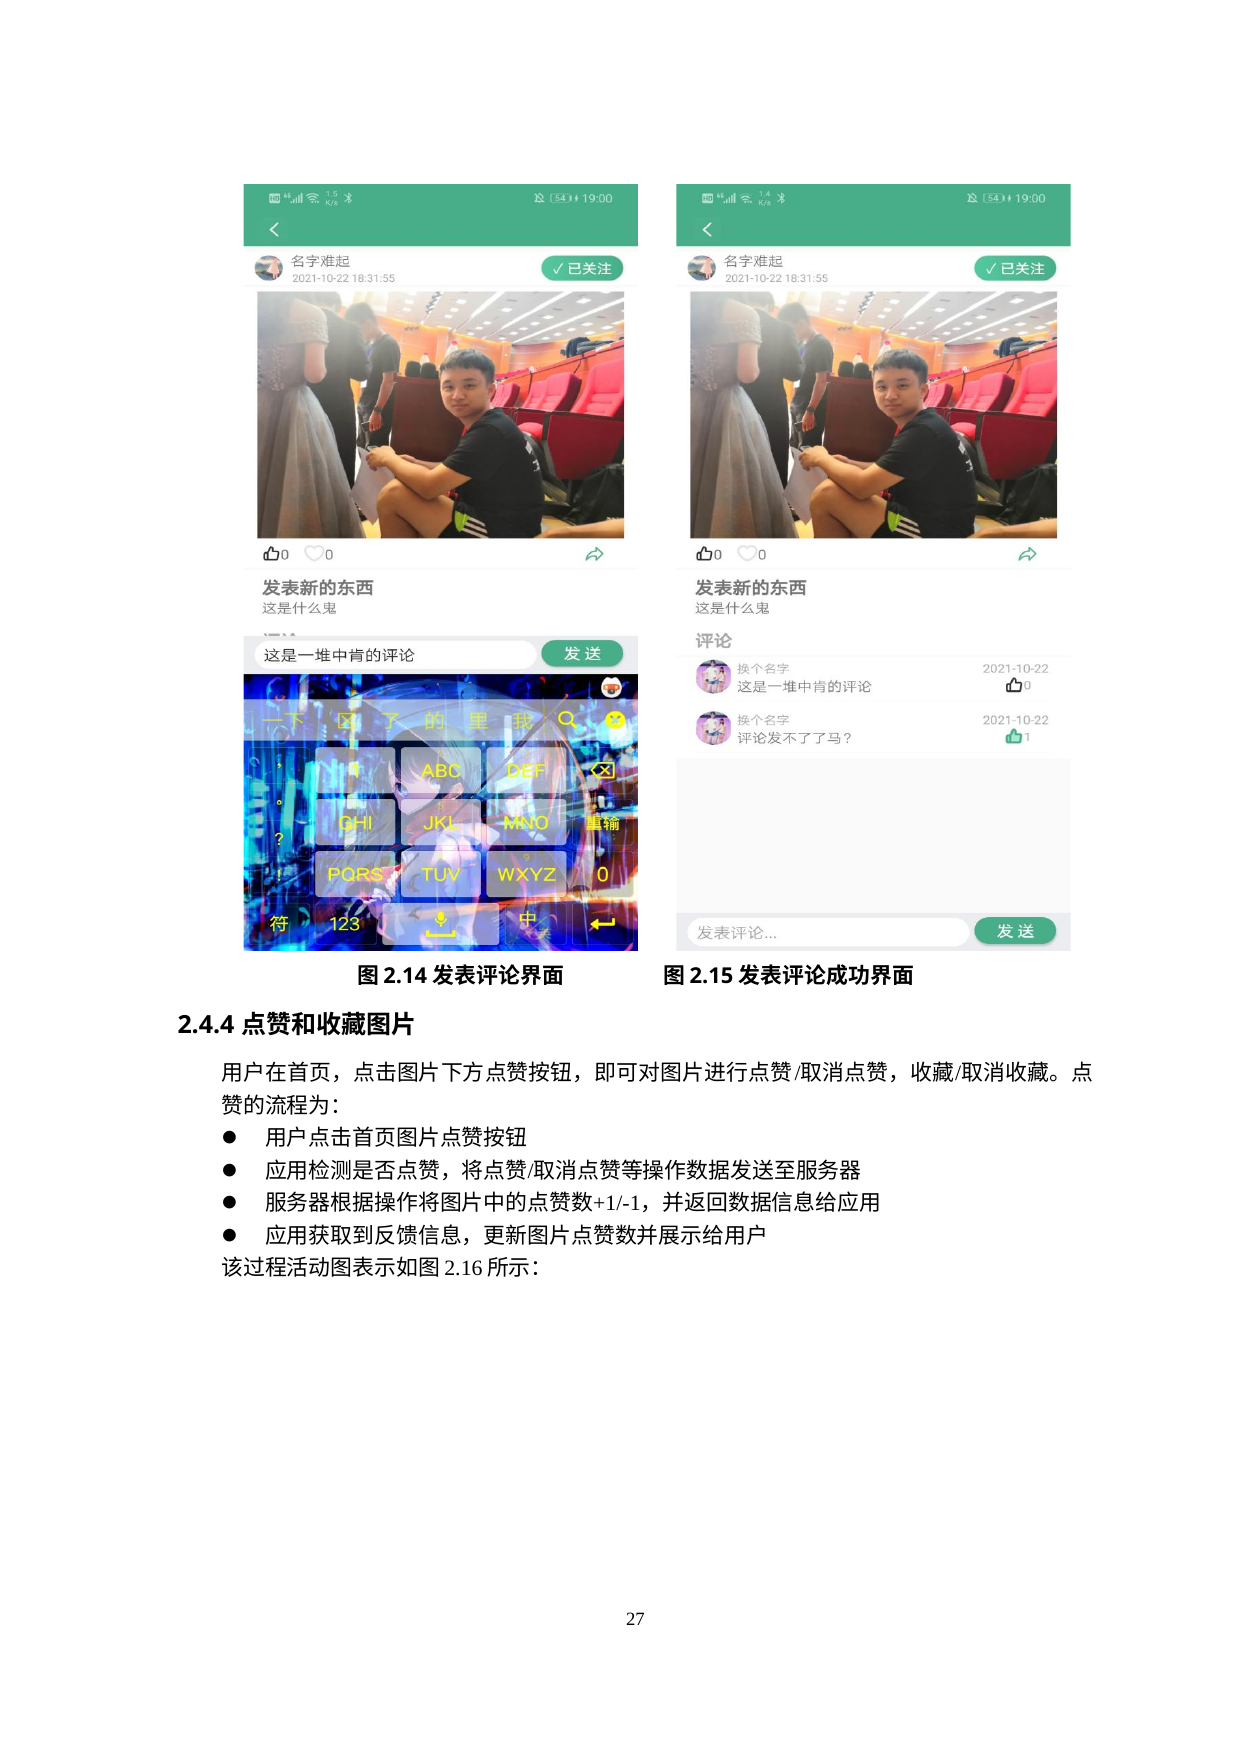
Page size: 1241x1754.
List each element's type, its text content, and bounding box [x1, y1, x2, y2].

text 用户在首页，点击图片下方点赞按钮，即可对图片进行点赞/取消点赞，收藏/取消收藏。点赞的流程为： [221, 1055, 1093, 1120]
picture [676, 184, 1071, 951]
text 该过程活动图表示如图2.16所示： [177, 1250, 1093, 1282]
list 服务器根据操作将图片中的点赞数+1/-1，并返回数据信息给应用 [221, 1185, 1093, 1217]
picture [243, 184, 638, 951]
list 应用检测是否点赞，将点赞/取消点赞等操作数据发送至服务器 [221, 1152, 1093, 1185]
subtitle 2.4.4 点赞和收藏图片 [177, 990, 1093, 1055]
list 用户点击首页图片点赞按钮 [221, 1120, 1093, 1152]
list 应用获取到反馈信息，更新图片点赞数并展示给用户 [221, 1217, 1093, 1250]
text 图2.14 发表评论界面 图2.15 发表评论成功界面 [177, 957, 1093, 990]
picture [243, 786, 251, 799]
